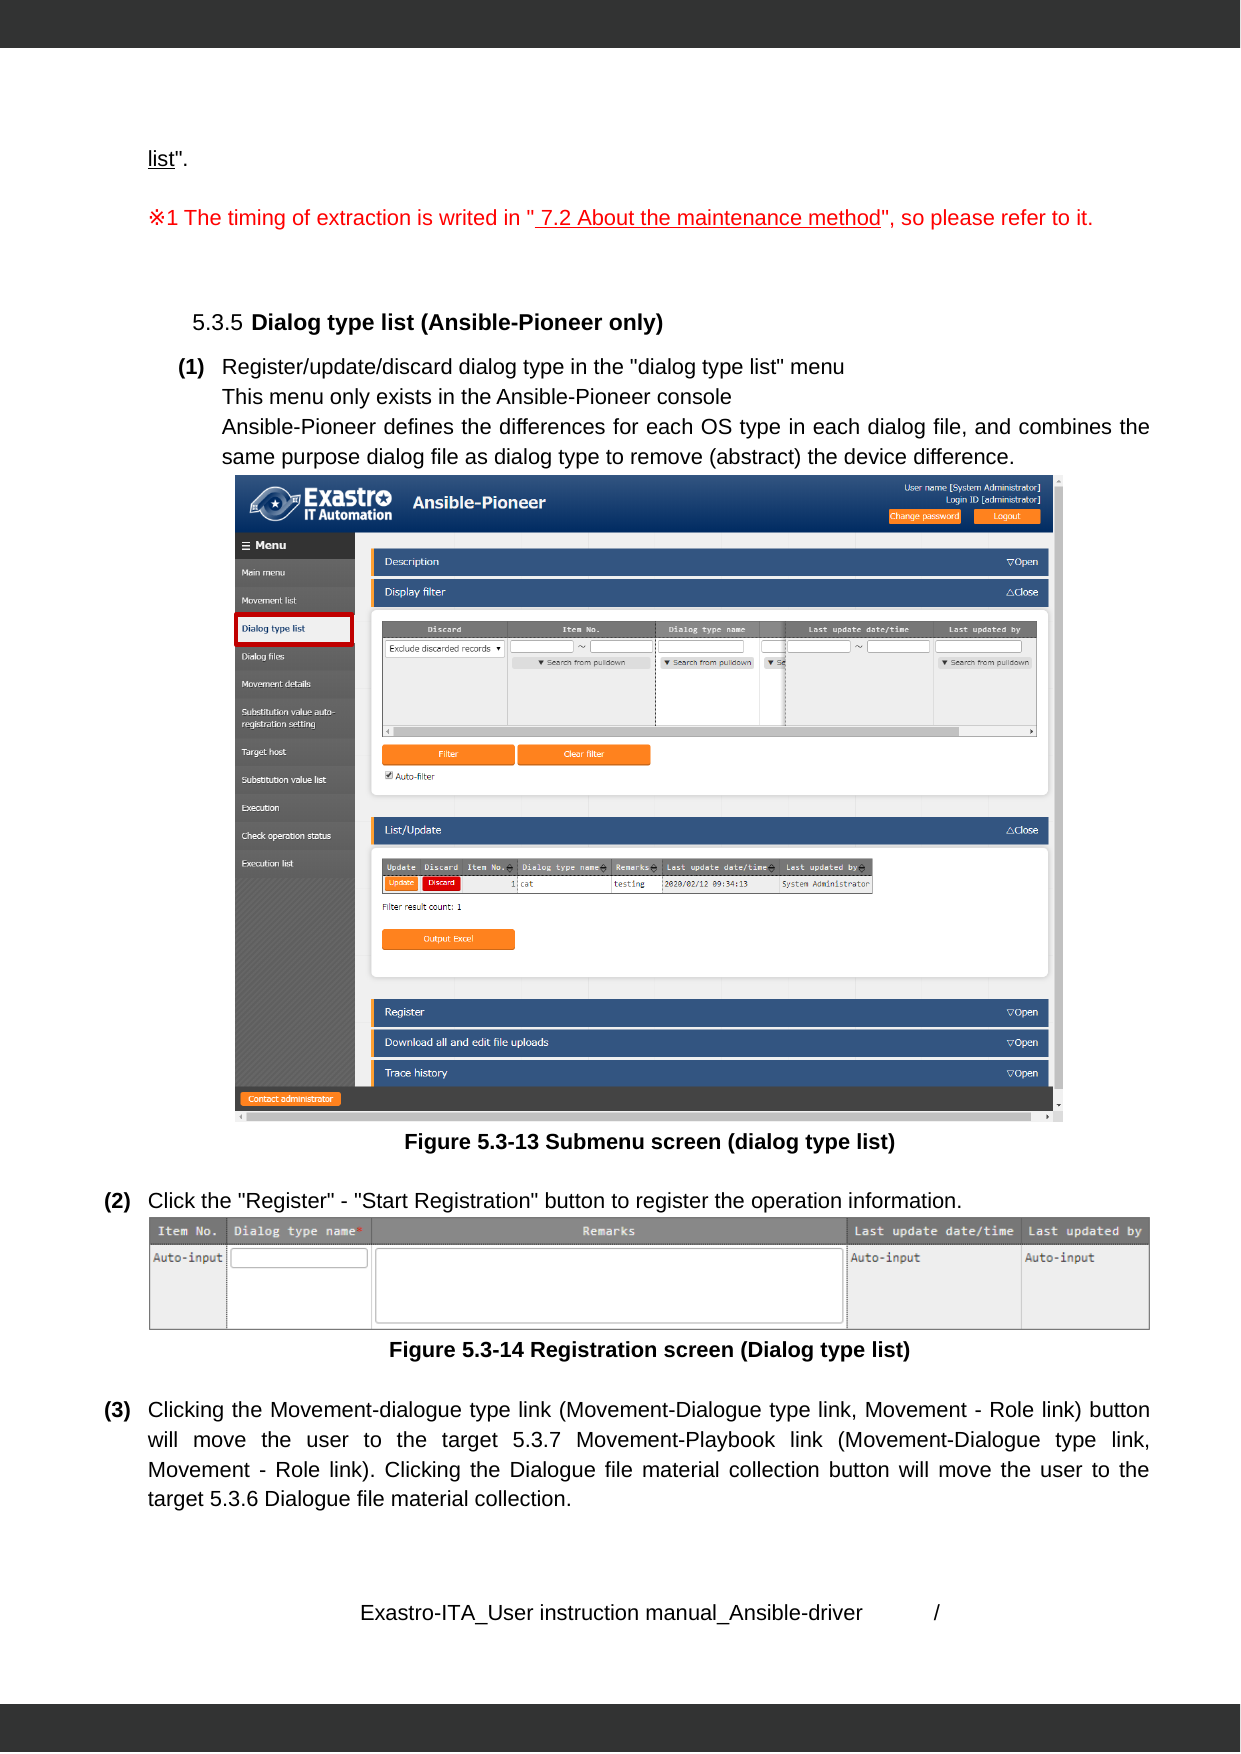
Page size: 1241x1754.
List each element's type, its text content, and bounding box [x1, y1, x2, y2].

picture [0, 1704, 1241, 1752]
text ※1 The timing of extraction is writed in " 7.2 About the maintenance method", so please refer to it. [148, 203, 1152, 233]
picture [235, 475, 1063, 1122]
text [148, 143, 1152, 173]
list This menu only exists in the Ansible-Pioneer console [178, 382, 1152, 411]
picture [238, 617, 350, 642]
subtitle Dialog type list (Ansible-Pioneer only) [192, 307, 1152, 337]
text Figure 5.3-13 Submenu screen (dialog type list) [148, 1126, 1152, 1156]
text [104, 1394, 1152, 1514]
list Register/update/discard dialog type in the "dialog type list" menu [178, 352, 1152, 382]
text Click the "Register" - "Start Registration" button to register the operation information. [104, 1186, 1152, 1216]
picture [147, 1215, 1152, 1331]
picture [0, 0, 1241, 48]
text Figure 5.3-14 Registration screen (Dialog type list) [148, 1335, 1152, 1365]
list Ansible-Pioneer defines the differences for each OS type in each dialog file, and combines the same purpose dialog file as dialog type to remove (abstract) the device difference. [222, 411, 1152, 471]
